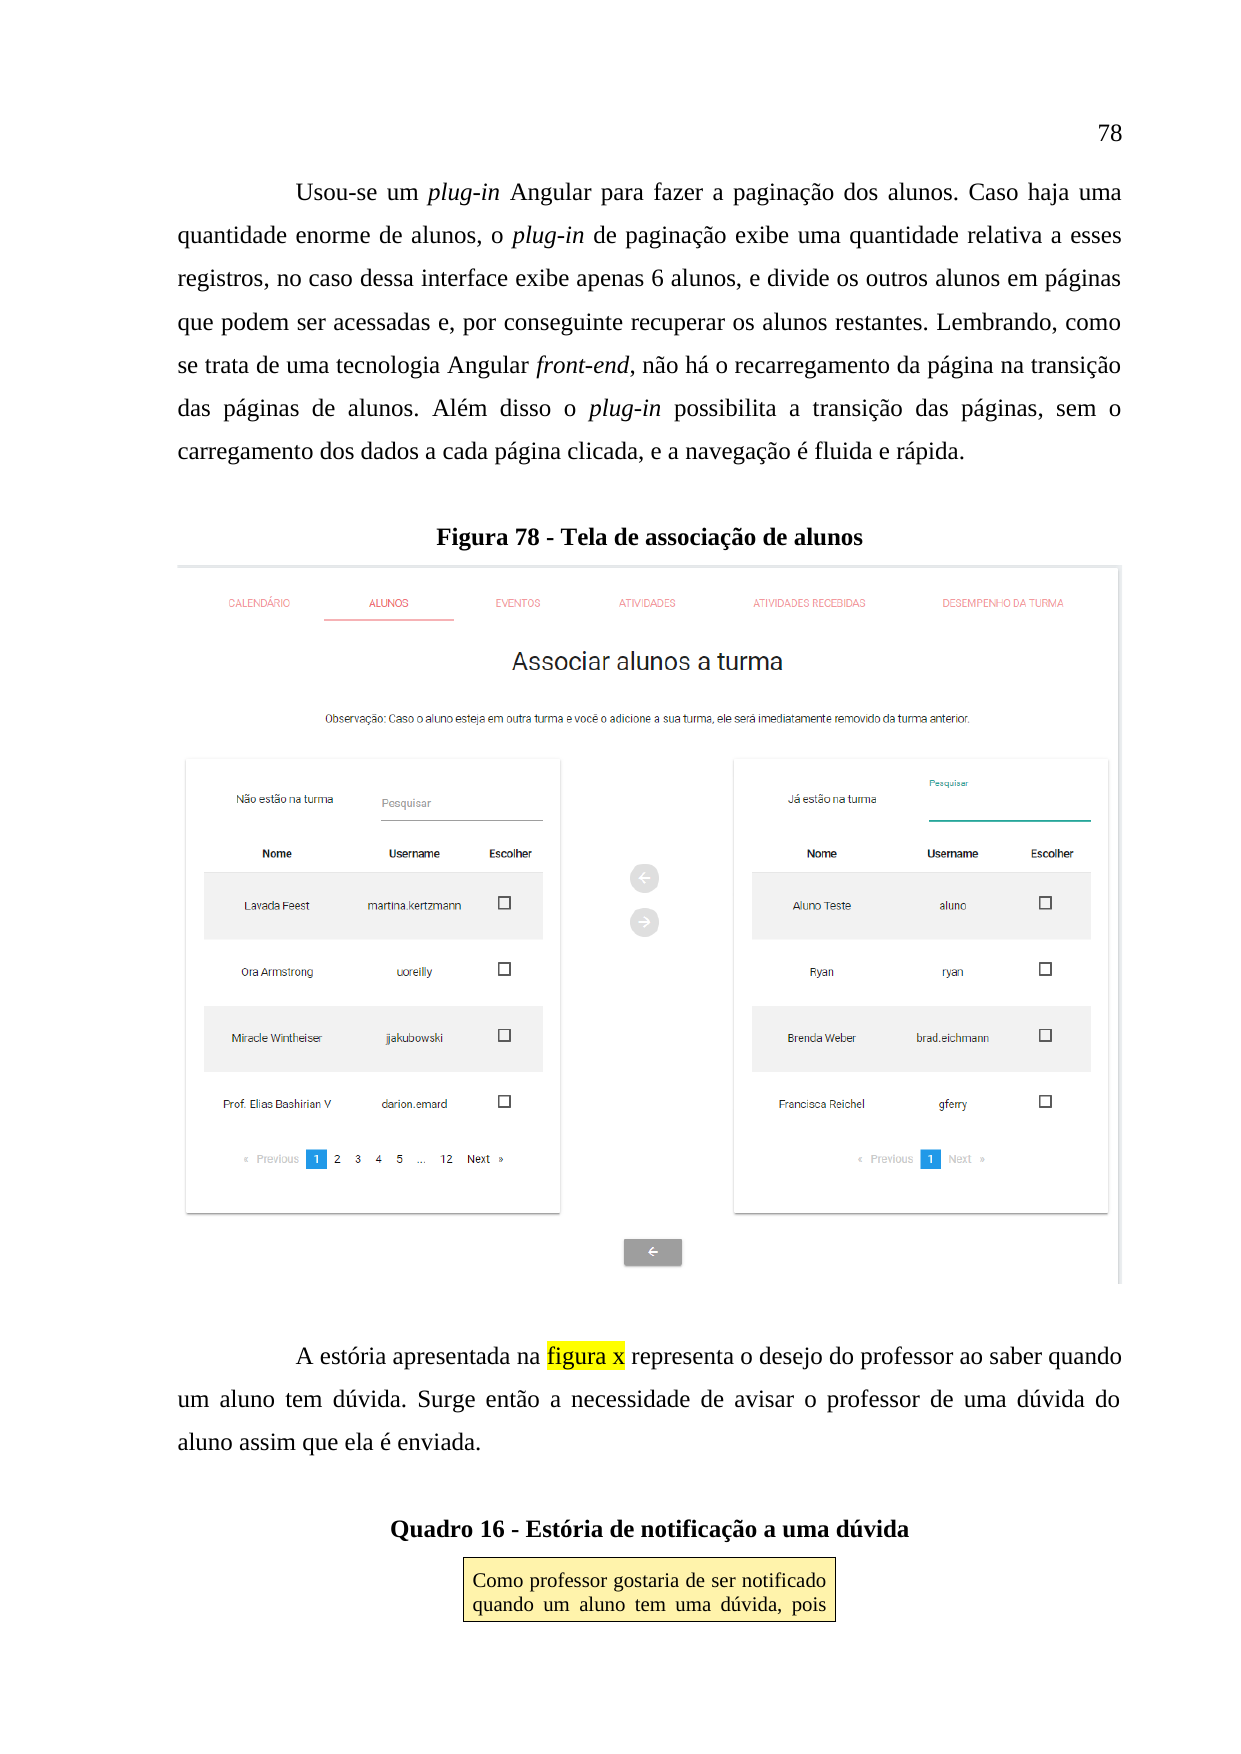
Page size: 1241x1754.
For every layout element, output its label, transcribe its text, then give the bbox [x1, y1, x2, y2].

text A estória apresentada na figura x representa o desejo do professor ao saber quando um aluno tem dúvida. Surge então a necessidade de avisar o professor de uma dúvida do aluno assim que ela é enviada. [177, 1341, 1122, 1456]
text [464, 1558, 835, 1621]
text Usou-se um plug-in Angular para fazer a paginação dos alunos. Caso haja uma quantidade enorme de alunos, o plug-in de paginação exibe uma quantidade relativa a esses registros, no caso dessa interface exibe apenas 6 alunos, e divide os outros alunos em páginas que podem ser acessadas e, por conseguinte recuperar os alunos restantes. Lembrando, como se trata de uma tecnologia Angular front-end, não há o recarregamento da página na transição das páginas de alunos. Além disso o plug-in possibilita a transição das páginas, sem o carregamento dos dados a cada página clicada, e a navegação é fluida e rápida. [177, 177, 1122, 465]
picture [177, 565, 1123, 1284]
